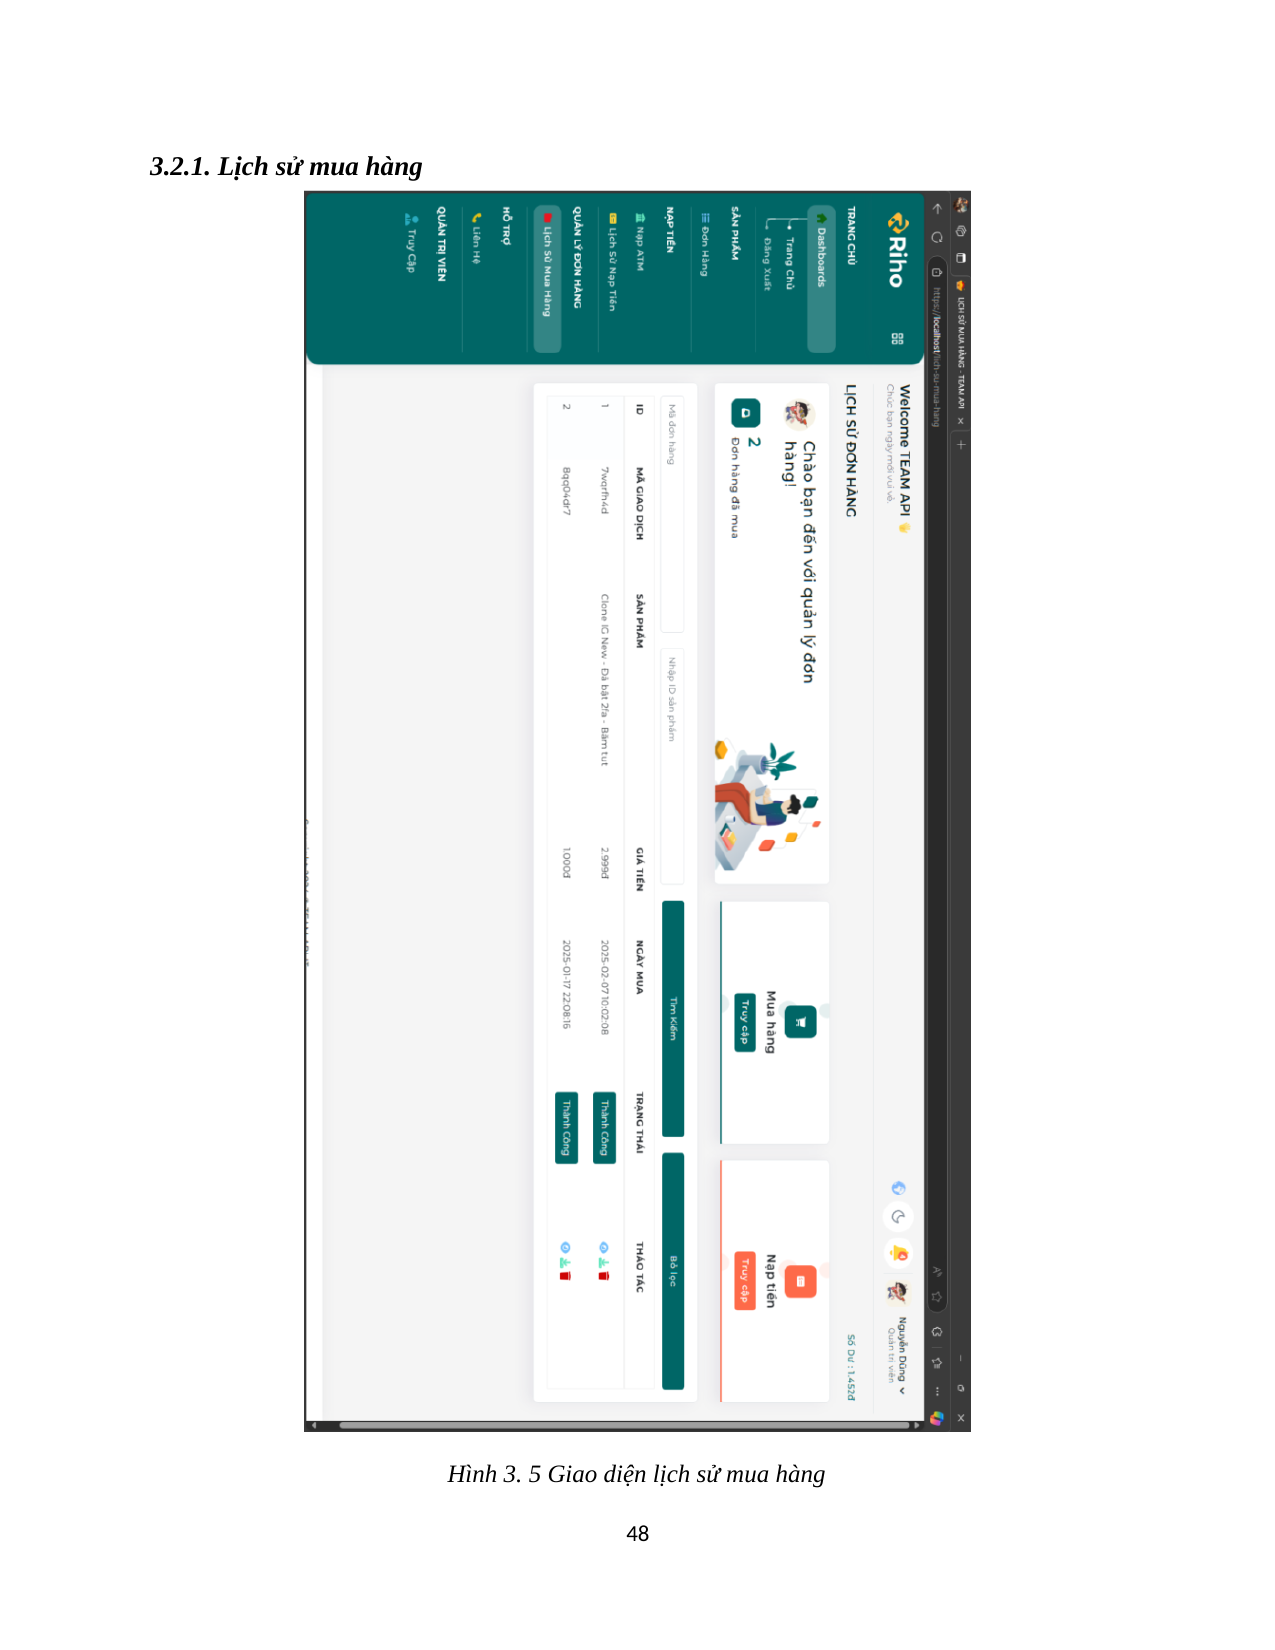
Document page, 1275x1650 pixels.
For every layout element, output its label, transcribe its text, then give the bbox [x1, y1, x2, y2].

subtitle 3.2.1. Lịch sử mua hàng [150, 150, 1125, 181]
text Hình 3. 5 Giao diện lịch sử mua hàng [150, 1459, 1125, 1488]
picture [304, 192, 971, 1431]
